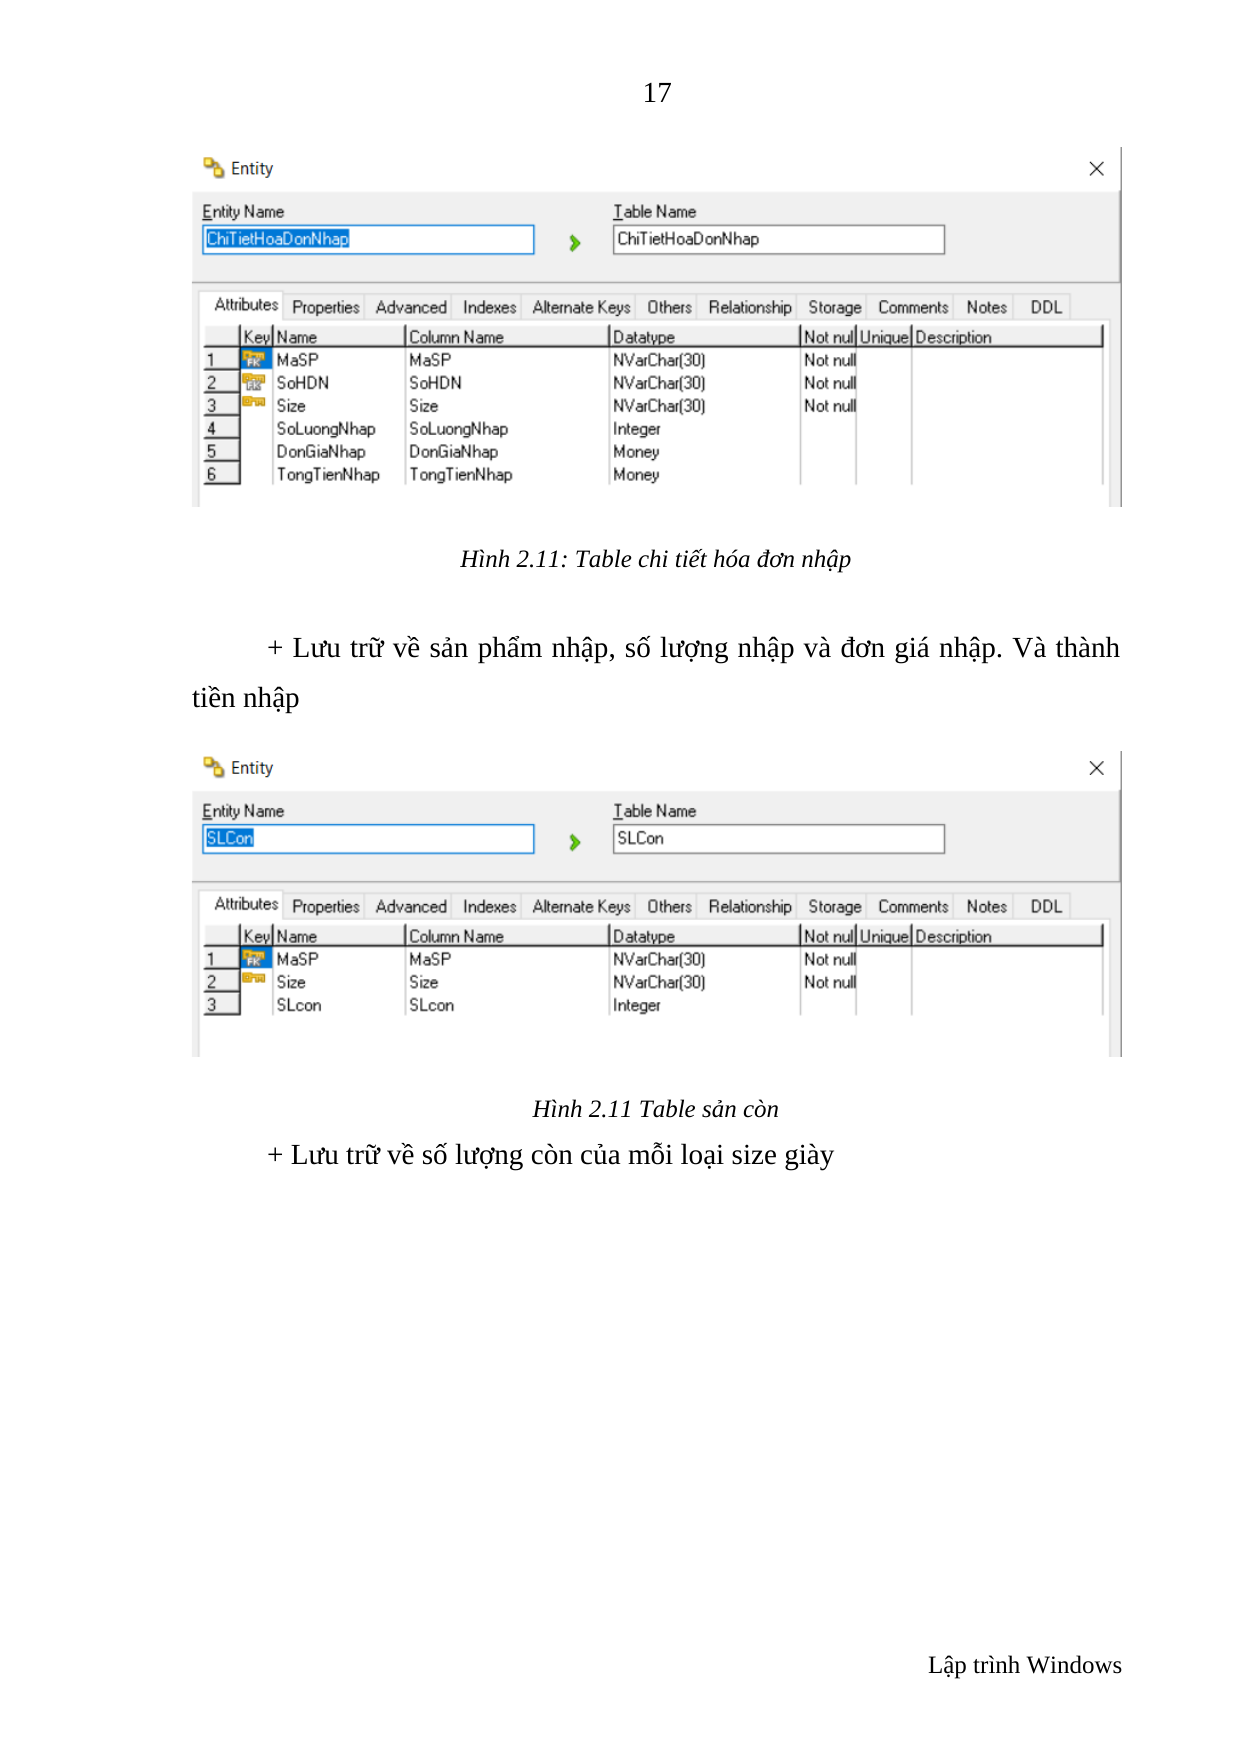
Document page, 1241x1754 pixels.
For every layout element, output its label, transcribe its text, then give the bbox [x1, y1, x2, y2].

text + Lưu trữ về sản phẩm nhập, số lượng nhập và đơn giá nhập. Và thành tiền nhập [192, 630, 1122, 714]
text Hình 2.11: Table chi tiết hóa đơn nhập [192, 544, 1122, 573]
picture [191, 751, 1123, 1057]
text Hình 2.11 Table sản còn [192, 1094, 1122, 1123]
picture [191, 147, 1123, 507]
text + Lưu trữ về số lượng còn của mỗi loại size giày [192, 1137, 1122, 1171]
